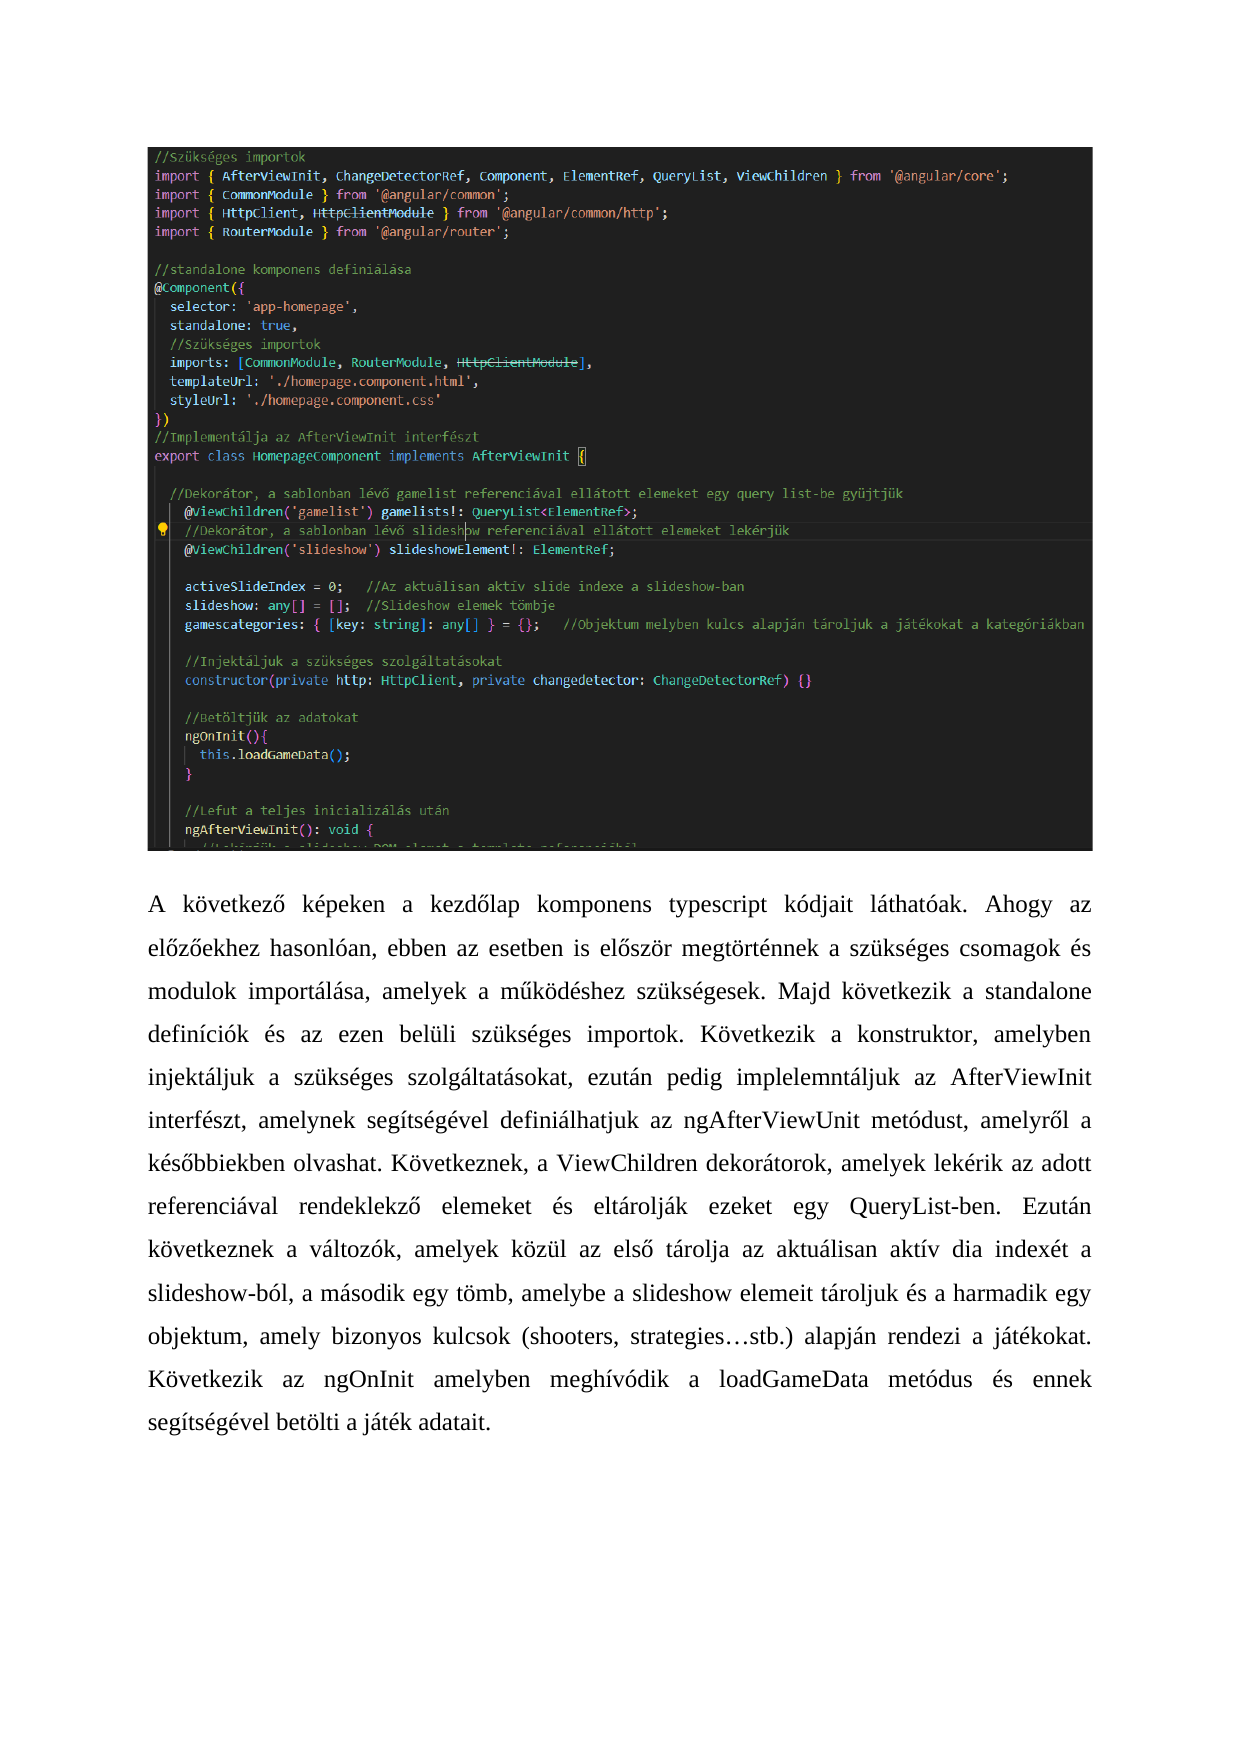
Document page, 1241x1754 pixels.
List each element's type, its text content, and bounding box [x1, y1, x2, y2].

text A következő képeken a kezdőlap komponens typescript kódjait láthatóak. Ahogy az előzőekhez hasonlóan, ebben az esetben is először megtörténnek a szükséges csomagok és modulok importálása, amelyek a működéshez szükségesek. Majd következik a standalone definíciók és az ezen belüli szükséges importok. Következik a konstruktor, amelyben injektáljuk a szükséges szolgáltatásokat, ezután pedig implelemntáljuk az AfterViewInit interfészt, amelynek segítségével definiálhatjuk az ngAfterViewUnit metódust, amelyről a későbbiekben olvashat. Következnek, a ViewChildren dekorátorok, amelyek lekérik az adott referenciával rendeklekző elemeket és eltárolják ezeket egy QueryList-ben. Ezután következnek a változók, amelyek közül az első tárolja az aktuálisan aktív dia indexét a slideshow-ból, a második egy tömb, amelybe a slideshow elemeit tároljuk és a harmadik egy objektum, amely bizonyos kulcsok (shooters, strategies…stb.) alapján rendezi a játékokat. Következik az ngOnInit amelyben meghívódik a loadGameData metódus és ennek segítségével betölti a játék adatait. [148, 889, 1093, 1436]
picture [147, 147, 1093, 851]
